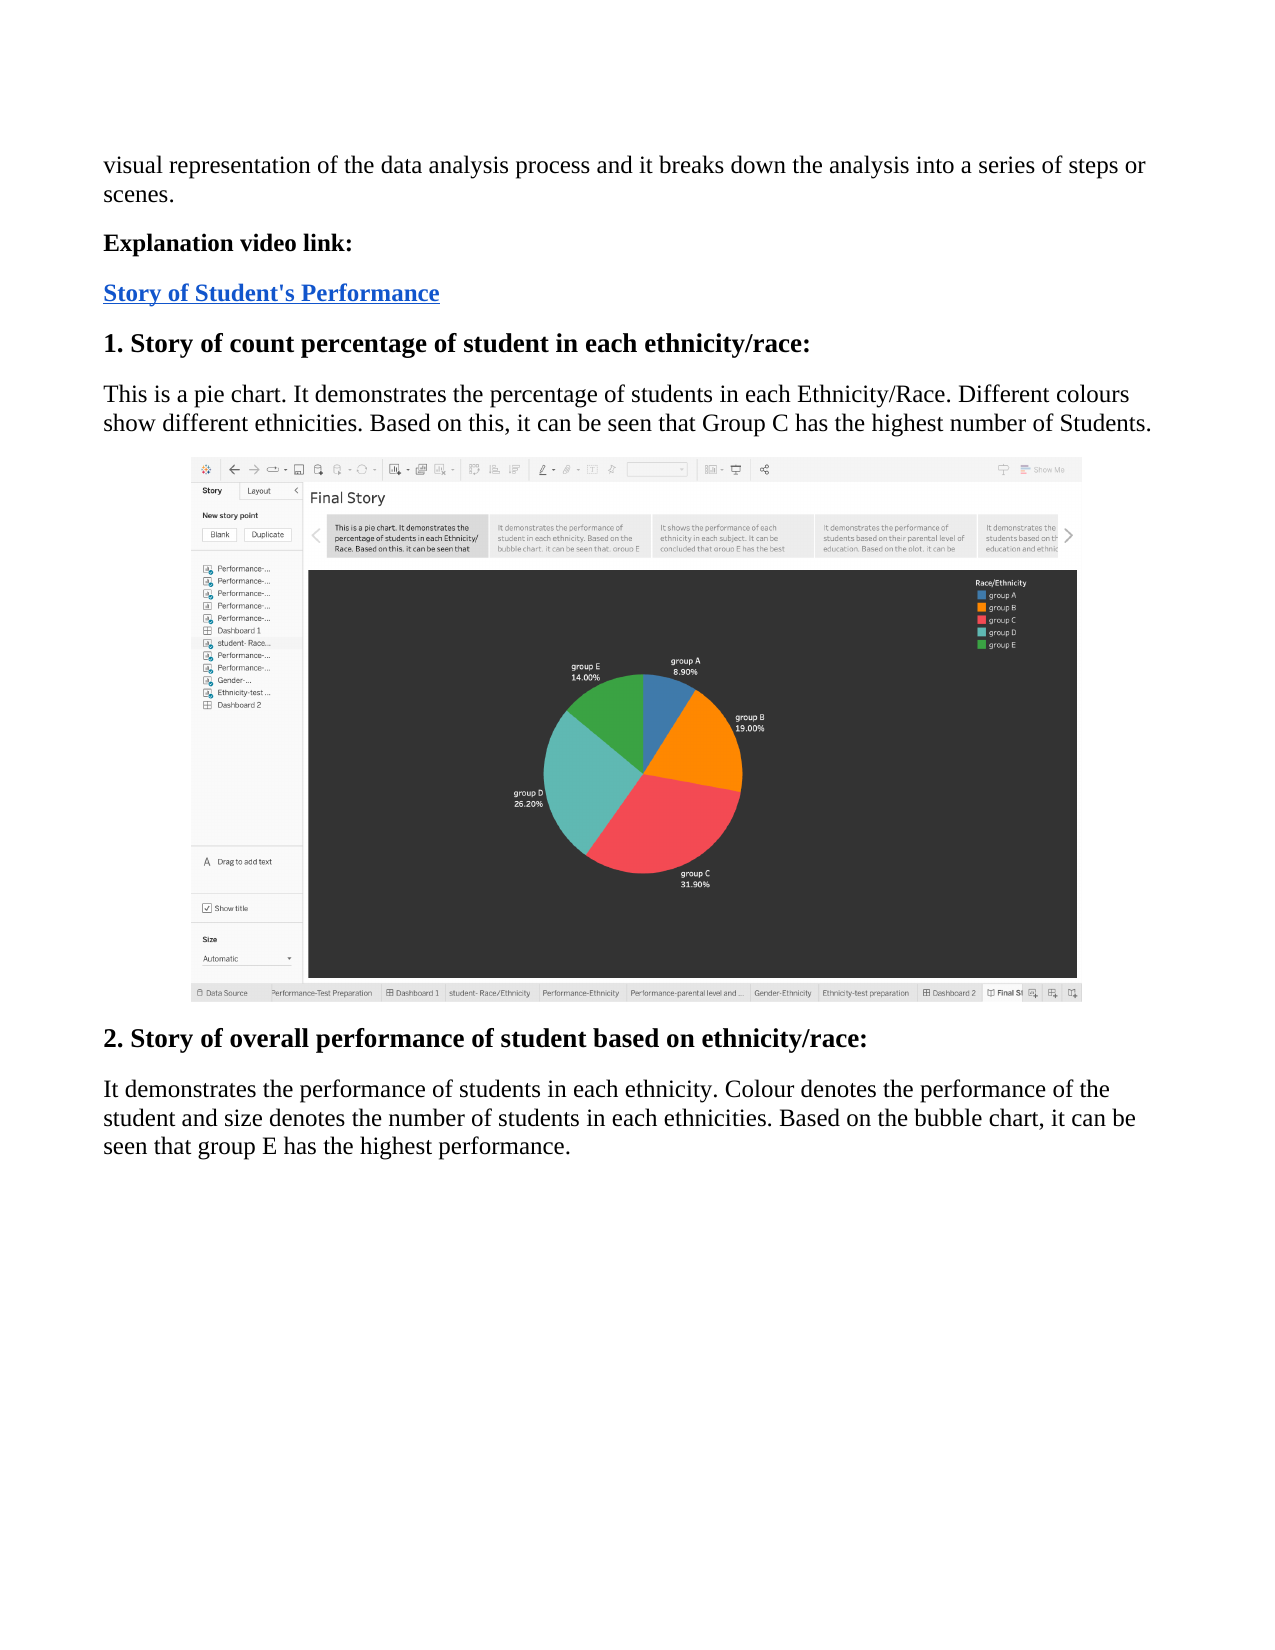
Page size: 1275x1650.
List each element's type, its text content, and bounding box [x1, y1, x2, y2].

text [103, 150, 1170, 207]
text 2. Story of overall performance of student based on ethnicity/race: [103, 1022, 1170, 1053]
text Story of Student's Performance [103, 278, 1170, 307]
text It demonstrates the performance of students in each ethnicity. Colour denotes the performance of the student and size denotes the number of students in each ethnicities. Based on the bubble chart, it can be seen that group E has the highest performance. [103, 1074, 1170, 1160]
text This is a pie chart. It demonstrates the percentage of students in each Ethnicity/Race. Different colours show different ethnicities. Based on this, it can be seen that Group C has the highest number of Students. [103, 379, 1170, 437]
picture [191, 457, 1082, 1002]
text 1. Story of count percentage of student in each ethnicity/race: [103, 327, 1170, 359]
text Explanation video link: [103, 228, 1170, 257]
